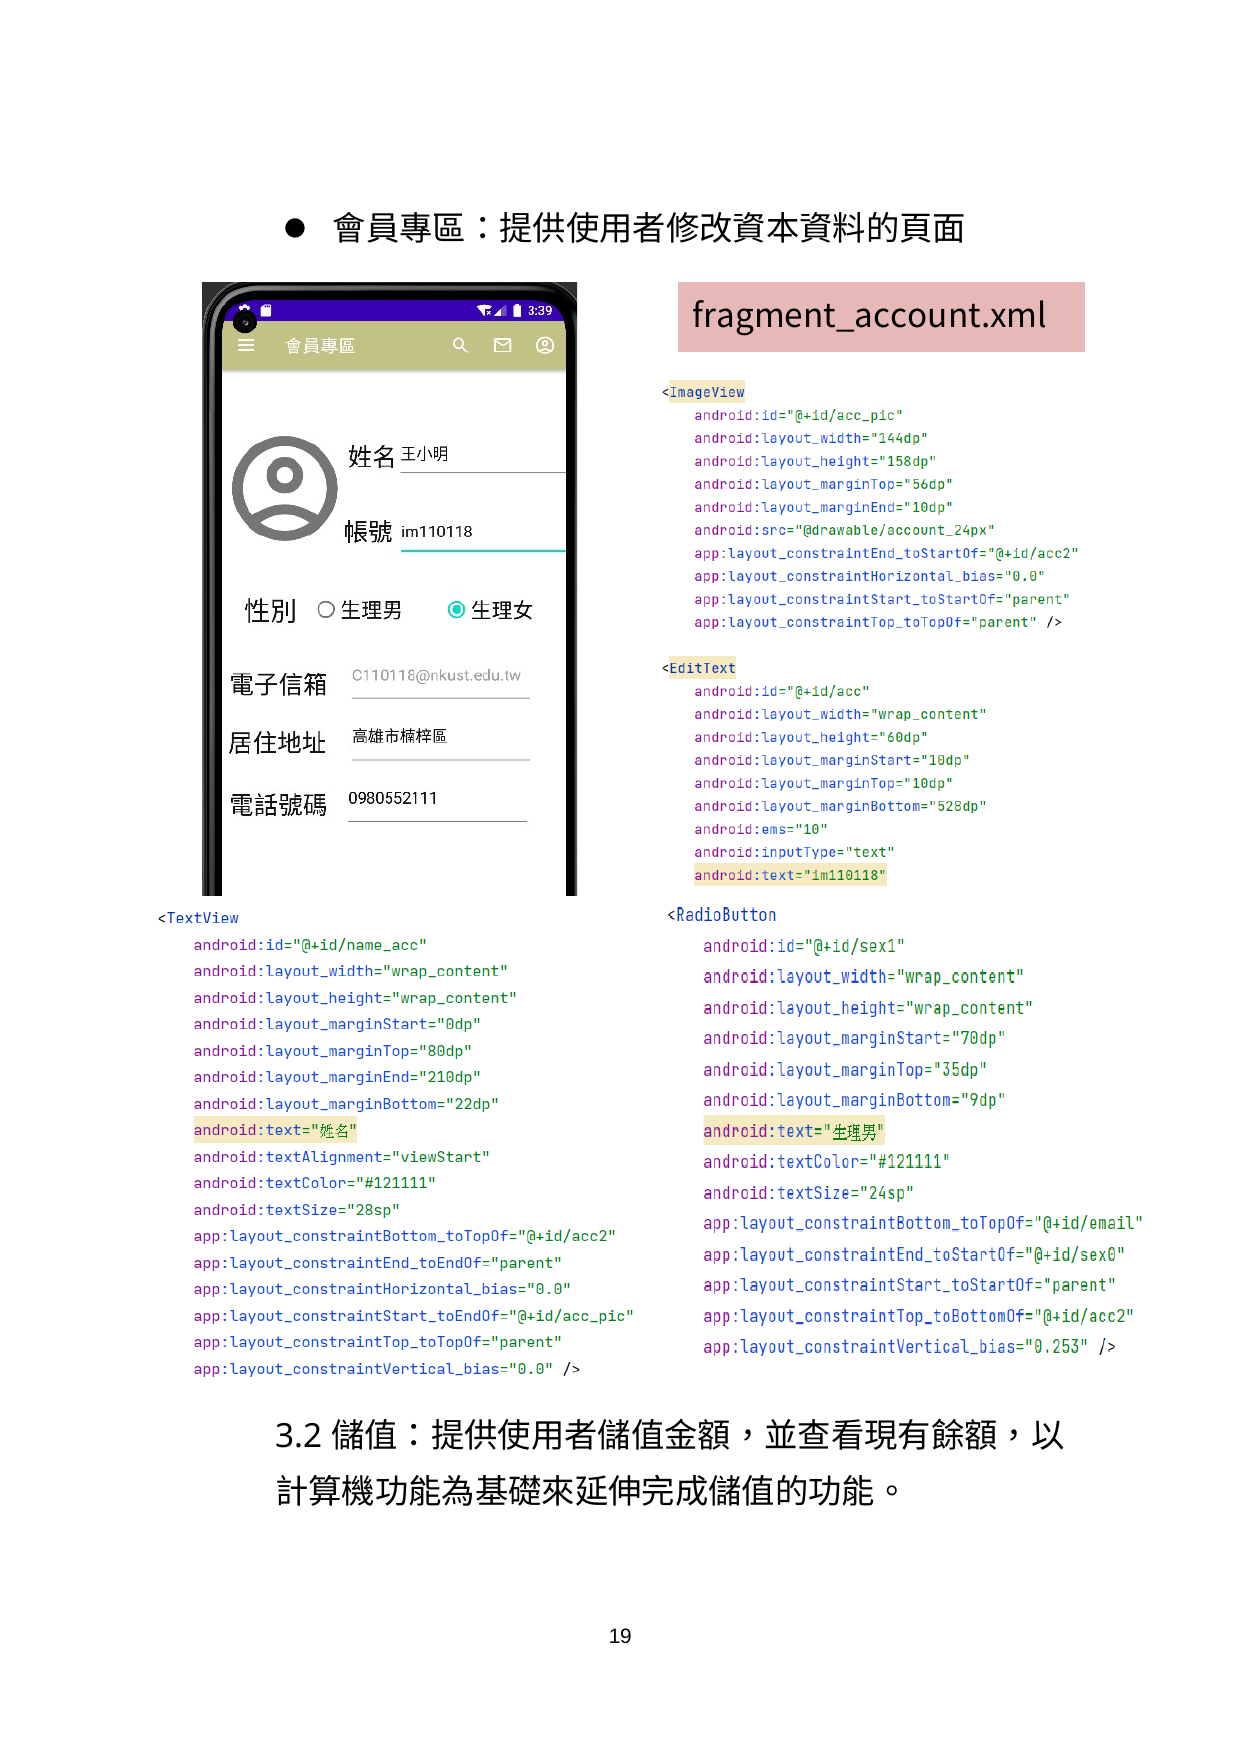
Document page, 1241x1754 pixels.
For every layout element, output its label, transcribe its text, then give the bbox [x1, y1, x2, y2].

picture [150, 282, 645, 1398]
list 3.2 儲值：提供使用者儲值金額，並查看現有餘額，以計算機功能為基礎來延伸完成儲值的功能。 [275, 878, 1090, 1513]
list 會員專區：提供使用者修改資本資料的頁面 [282, 202, 1090, 250]
picture [653, 367, 1170, 1379]
